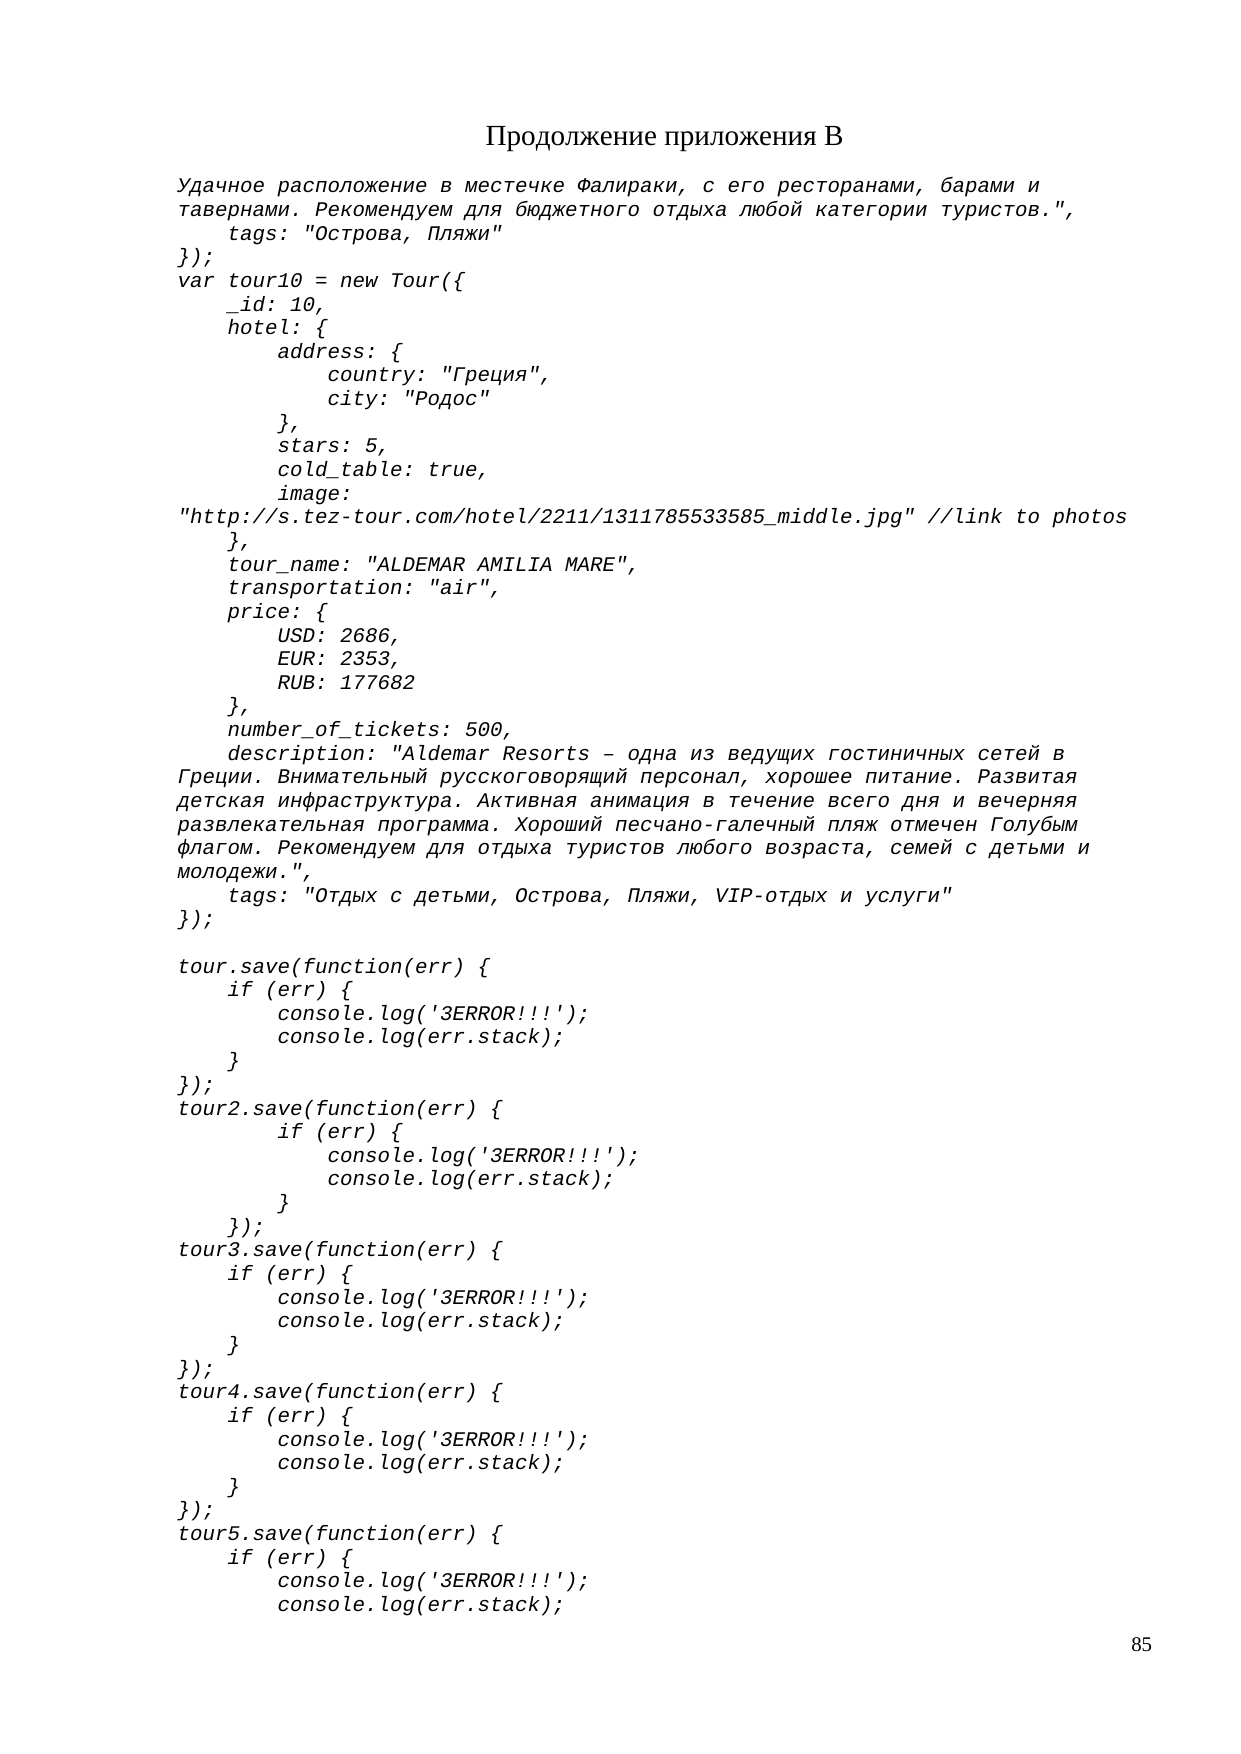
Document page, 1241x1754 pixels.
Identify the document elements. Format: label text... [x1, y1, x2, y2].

text }); [177, 1499, 1152, 1523]
text EUR: 2353, [177, 648, 1152, 672]
text }); [177, 1074, 1152, 1097]
text console.log(err.stack); [177, 1027, 1152, 1050]
text console.log('3ERROR!!!'); [177, 1145, 1152, 1168]
text if (err) { [177, 1405, 1152, 1428]
text city: "Родос" [177, 388, 1152, 412]
text _id: 10, [177, 293, 1152, 317]
text tour4.save(function(err) { [177, 1381, 1152, 1405]
text country: "Греция", [177, 364, 1152, 388]
text tour_name: "ALDEMAR AMILIA MARE", [177, 554, 1152, 577]
text console.log(err.stack); [177, 1452, 1152, 1476]
text address: { [177, 341, 1152, 364]
text }, [177, 530, 1152, 554]
text tour3.save(function(err) { [177, 1239, 1152, 1263]
text }, [177, 412, 1152, 435]
text } [177, 1334, 1152, 1358]
text tour5.save(function(err) { [177, 1523, 1152, 1547]
text Удачное расположение в местечке Фалираки, с его ресторанами, барами и тавернами. Рекомендуем для бюджетного отдыха любой категории туристов.", [177, 175, 1152, 223]
text tour.save(function(err) { [177, 956, 1152, 979]
text }); [177, 246, 1152, 270]
text tags: "Отдых с детьми, Острова, Пляжи, VIP-отдых и услуги" [177, 885, 1152, 908]
text price: { [177, 601, 1152, 624]
text }); [177, 1358, 1152, 1381]
text RUB: 177682 [177, 672, 1152, 696]
text if (err) { [177, 979, 1152, 1003]
text } [177, 1050, 1152, 1074]
text tour2.save(function(err) { [177, 1097, 1152, 1121]
text description: "Aldemar Resorts – одна из ведущих гостиничных сетей в Греции. Внимательный русскоговорящий персонал, хорошее питание. Развитая детская инфраструктура. Активная анимация в течение всего дня и вечерняя развлекательная программа. Хороший песчано-галечный пляж отмечен Голубым флагом. Рекомендуем для отдыха туристов любого возраста, семей с детьми и молодежи.", [177, 743, 1152, 885]
text }); [177, 1216, 1152, 1239]
text tags: "Острова, Пляжи" [177, 223, 1152, 246]
text console.log('3ERROR!!!'); [177, 1570, 1152, 1594]
text console.log(err.stack); [177, 1168, 1152, 1192]
text hotel: { [177, 317, 1152, 341]
text number_of_tickets: 500, [177, 719, 1152, 743]
text if (err) { [177, 1263, 1152, 1287]
text image: "http://s.tez-tour.com/hotel/2211/1311785533585_middle.jpg" //link to photos [177, 483, 1152, 530]
text }); [177, 908, 1152, 932]
text transportation: "air", [177, 577, 1152, 601]
text console.log('3ERROR!!!'); [177, 1003, 1152, 1027]
text stars: 5, [177, 435, 1152, 459]
text if (err) { [177, 1121, 1152, 1145]
text console.log('3ERROR!!!'); [177, 1287, 1152, 1310]
text Продолжение приложения В [177, 118, 1152, 152]
text }, [177, 696, 1152, 719]
text cold_table: true, [177, 459, 1152, 483]
text USD: 2686, [177, 624, 1152, 648]
text console.log('3ERROR!!!'); [177, 1428, 1152, 1452]
text console.log(err.stack); [177, 1310, 1152, 1334]
text var tour10 = new Tour({ [177, 270, 1152, 293]
text if (err) { [177, 1547, 1152, 1570]
text console.log(err.stack); [177, 1594, 1152, 1618]
text } [177, 1192, 1152, 1216]
text } [177, 1476, 1152, 1499]
